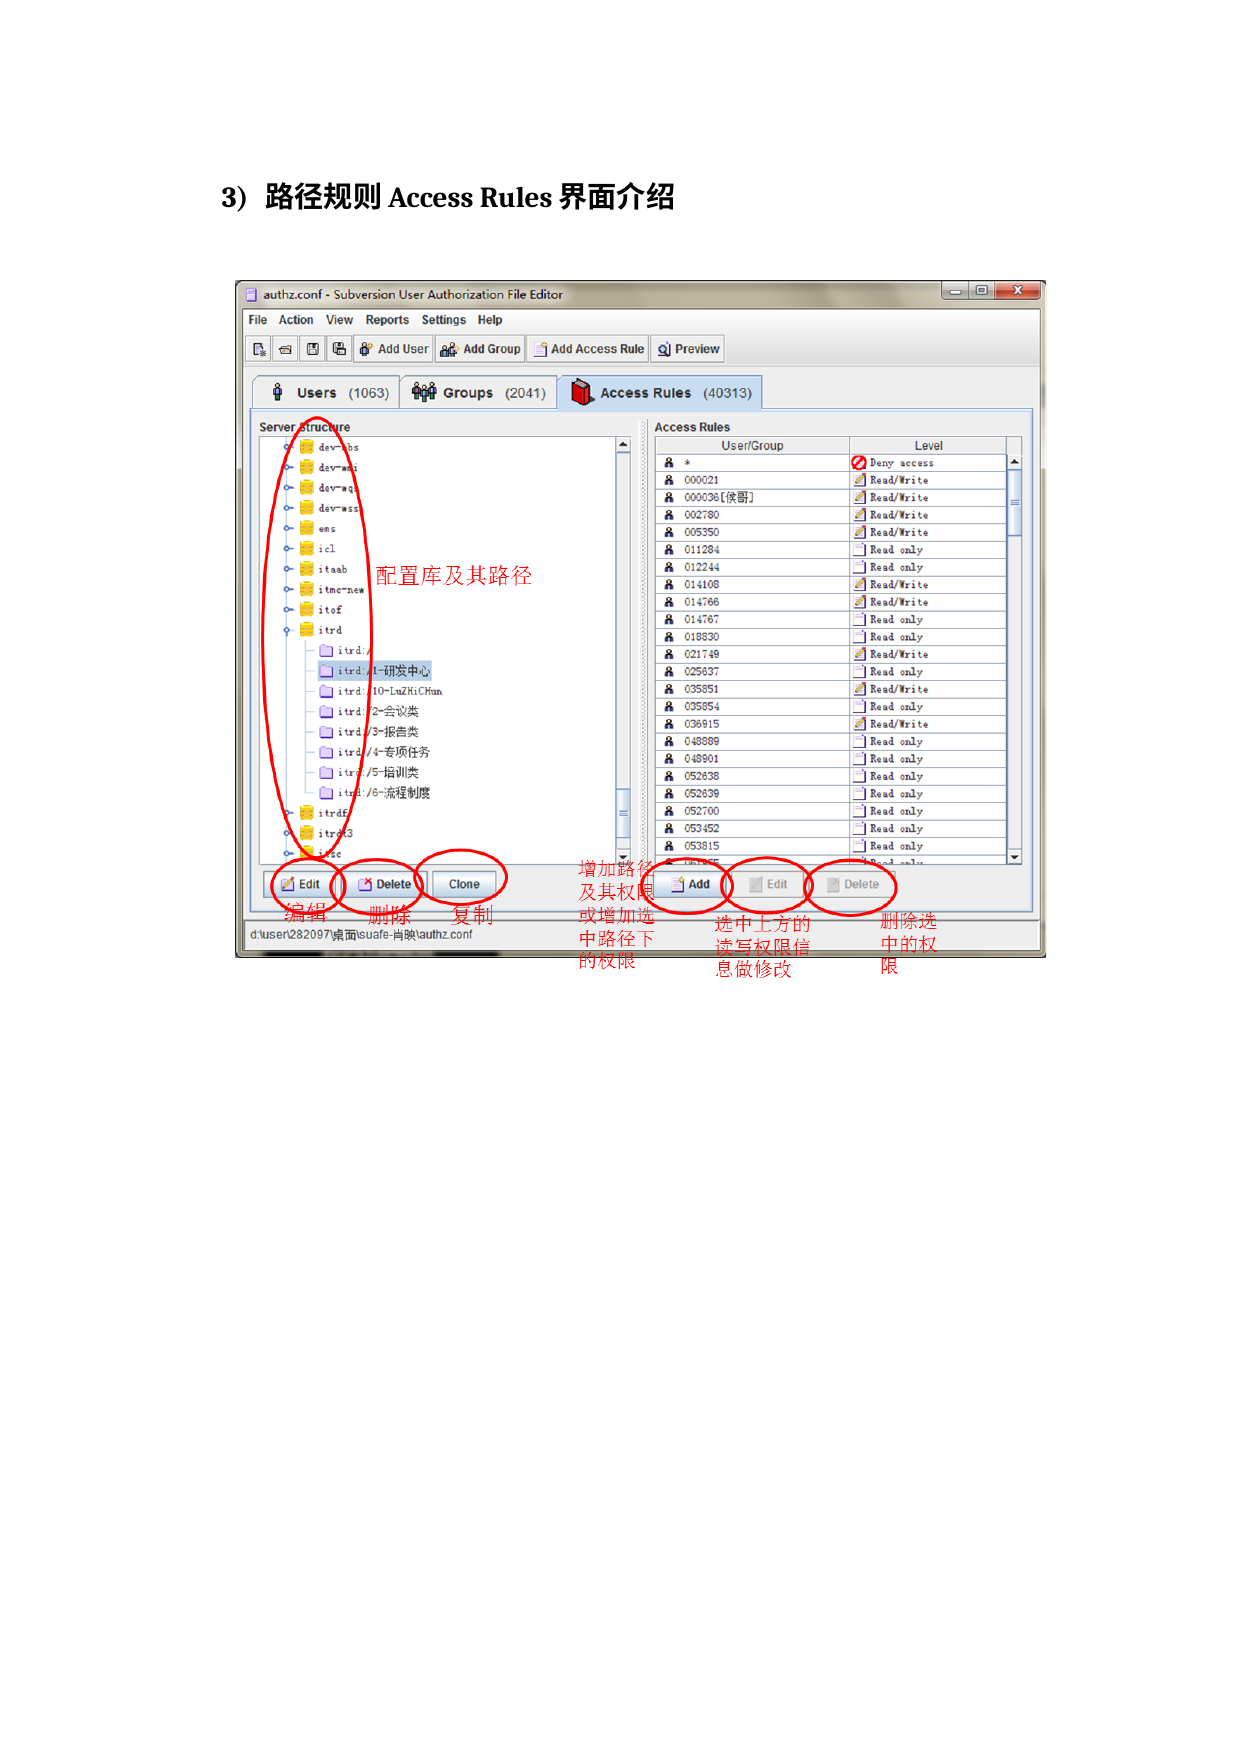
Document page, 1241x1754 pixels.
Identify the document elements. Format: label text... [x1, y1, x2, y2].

subtitle 路径规则Access Rules界面介绍 [222, 162, 1093, 227]
picture [235, 280, 1047, 991]
